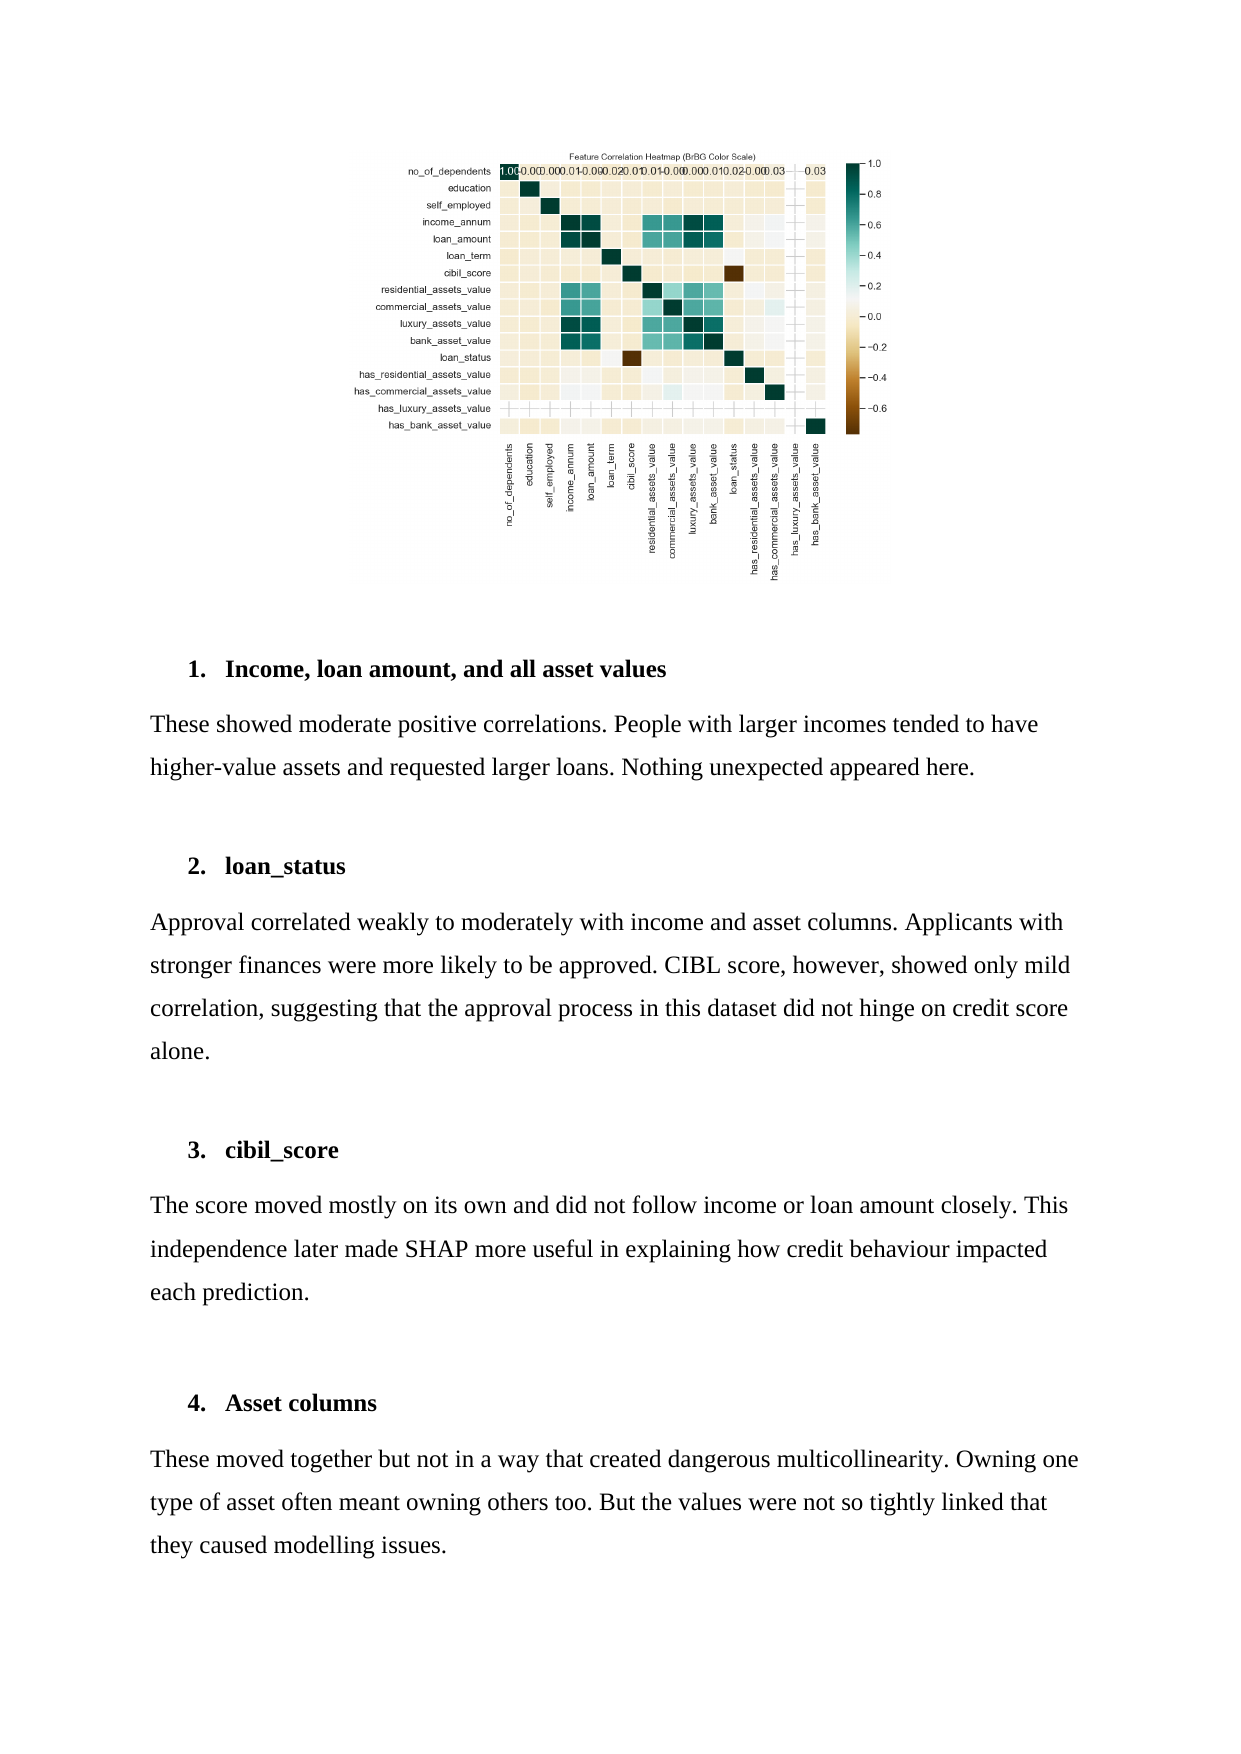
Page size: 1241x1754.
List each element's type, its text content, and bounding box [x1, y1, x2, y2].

list loan_status [187, 851, 1090, 880]
list cibil_score [187, 1135, 1090, 1164]
list Asset columns [187, 1388, 1090, 1417]
text The score moved mostly on its own and did not follow income or loan amount closely. This independence later made SHAP more useful in explaining how credit behaviour impacted each prediction. [150, 1191, 1090, 1306]
text These moved together but not in a way that created dangerous multicollinearity. Owning one type of asset often meant owning others too. But the values were not so tightly linked that they caused modelling issues. [150, 1444, 1090, 1559]
picture [349, 150, 891, 584]
text Approval correlated weakly to moderately with income and asset columns. Applicants with stronger finances were more likely to be approved. CIBL score, however, showed only mild correlation, suggesting that the approval process in this dataset did not hinge on credit score alone. [150, 907, 1090, 1065]
text These showed moderate positive correlations. People with larger incomes tended to have higher-value assets and requested larger loans. Nothing unexpected appeared here. [150, 709, 1090, 781]
list Income, loan amount, and all asset values [187, 654, 1090, 682]
